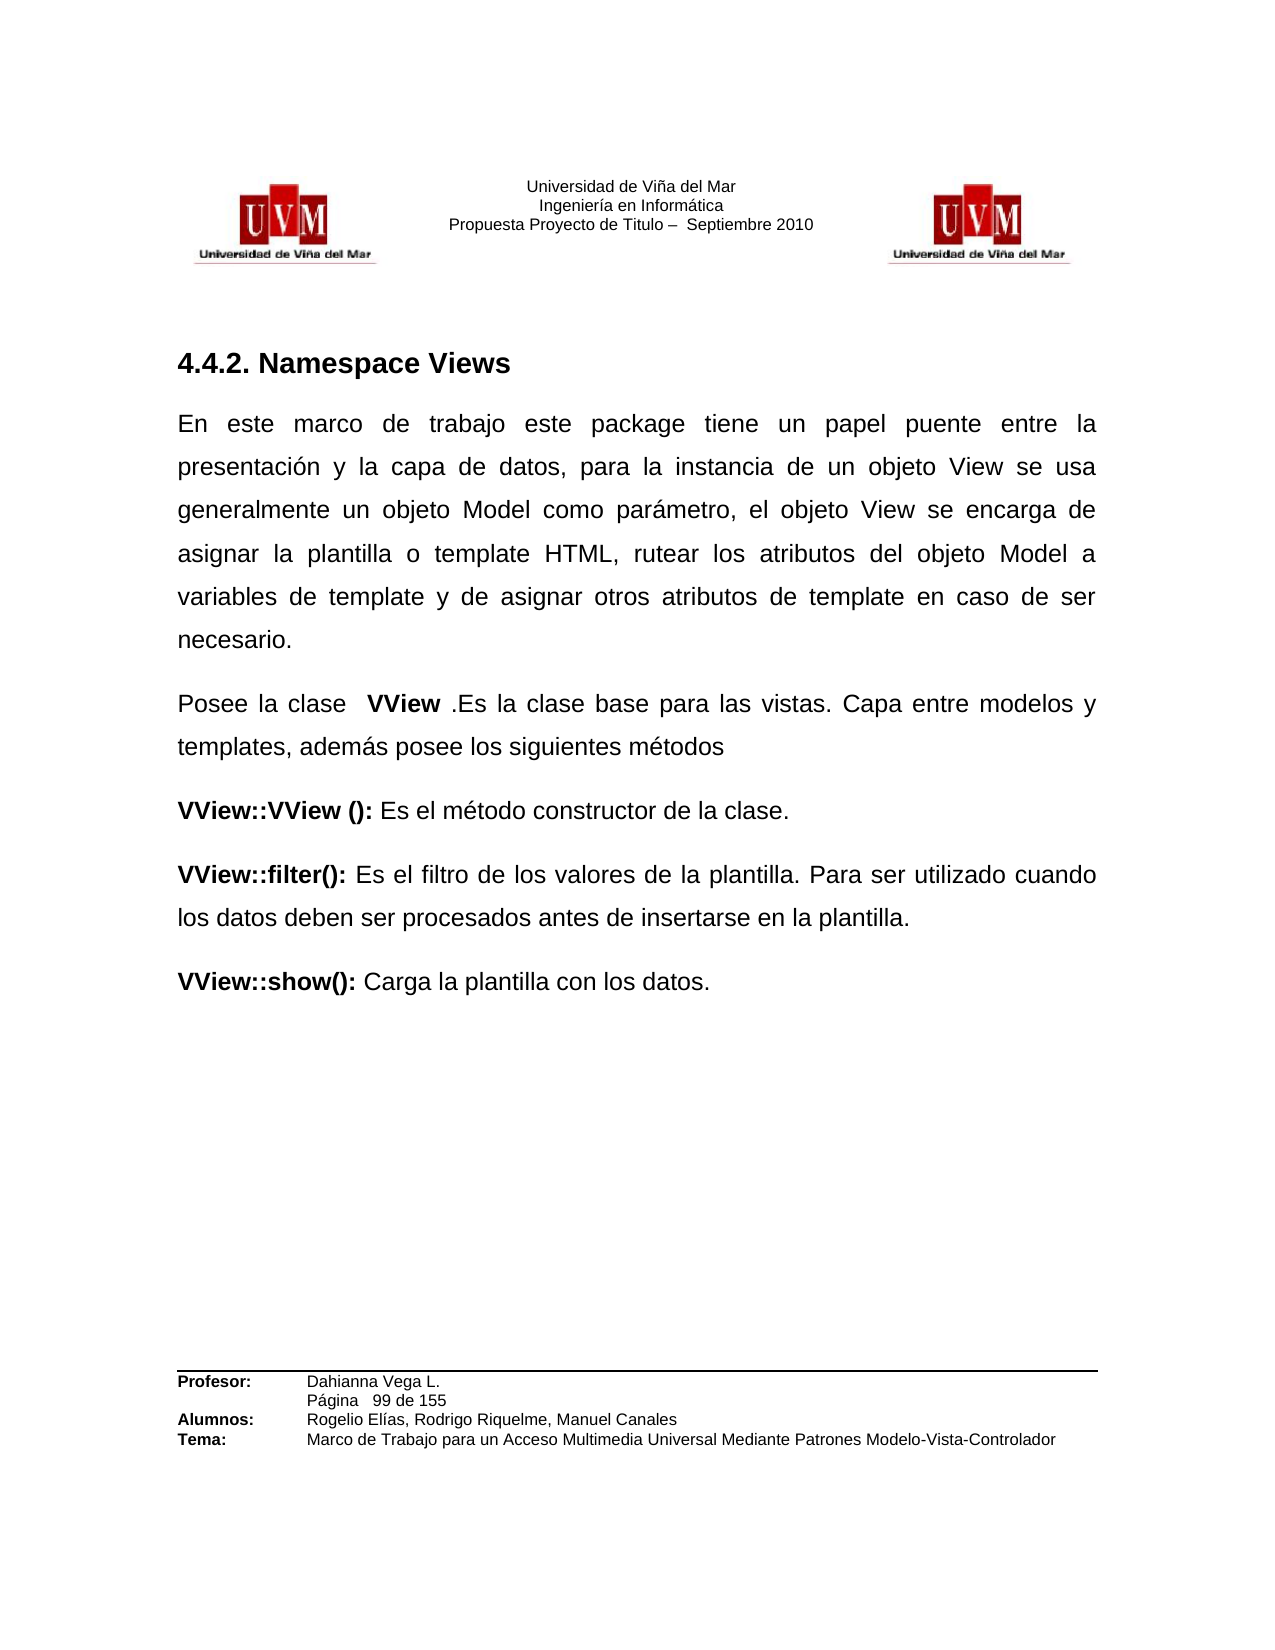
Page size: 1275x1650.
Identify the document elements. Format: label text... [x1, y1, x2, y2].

text VView::filter(): Es el filtro de los valores de la plantilla. Para ser utilizado cuando los datos deben ser procesados antes de insertarse en la plantilla. [177, 860, 1098, 932]
subtitle 4.4.2. Namespace Views [177, 346, 1098, 380]
text En este marco de trabajo este package tiene un papel puente entre la presentación y la capa de datos, para la instancia de un objeto View se usa generalmente un objeto Model como parámetro, el objeto View se encarga de asignar la plantilla o template HTML, rutear los atributos del objeto Model a variables de template y de asignar otros atributos de template en caso de ser necesario. [177, 409, 1098, 653]
text VView::VView (): Es el método constructor de la clase. [177, 796, 1098, 824]
picture [177, 176, 390, 267]
text VView::show(): Carga la plantilla con los datos. [177, 967, 1098, 996]
text Posee la clase VView .Es la clase base para las vistas. Capa entre modelos y templates, además posee los siguientes métodos [177, 689, 1098, 761]
picture [871, 176, 1084, 267]
